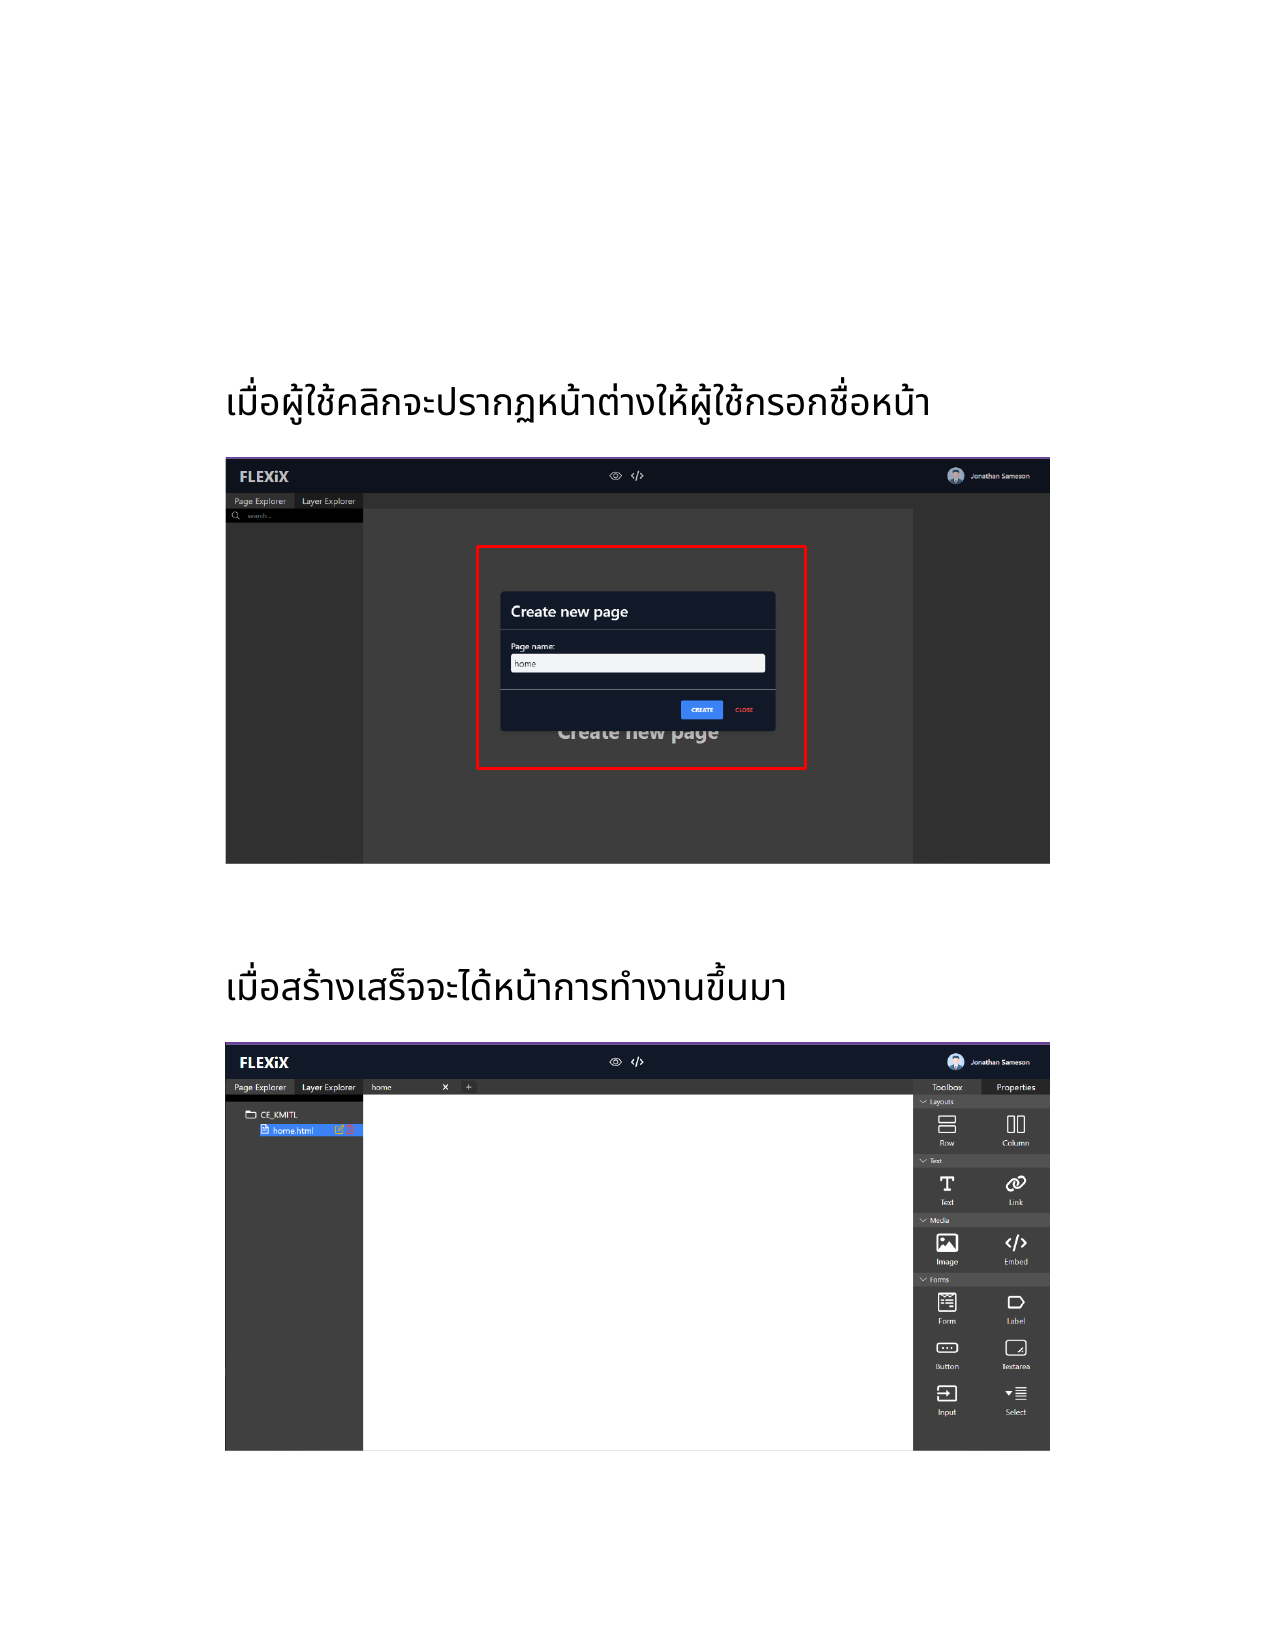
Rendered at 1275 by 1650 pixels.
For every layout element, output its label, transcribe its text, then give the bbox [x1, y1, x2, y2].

text เมื่อสร้างเสร็จจะได้หน้าการทำงานขึ้นมา [150, 961, 1125, 1018]
text เมื่อผู้ใช้คลิกจะปรากฏหน้าต่างให้ผู้ใช้กรอกชื่อหน้า [150, 376, 1125, 433]
picture [225, 1042, 1050, 1451]
picture [225, 457, 1050, 864]
